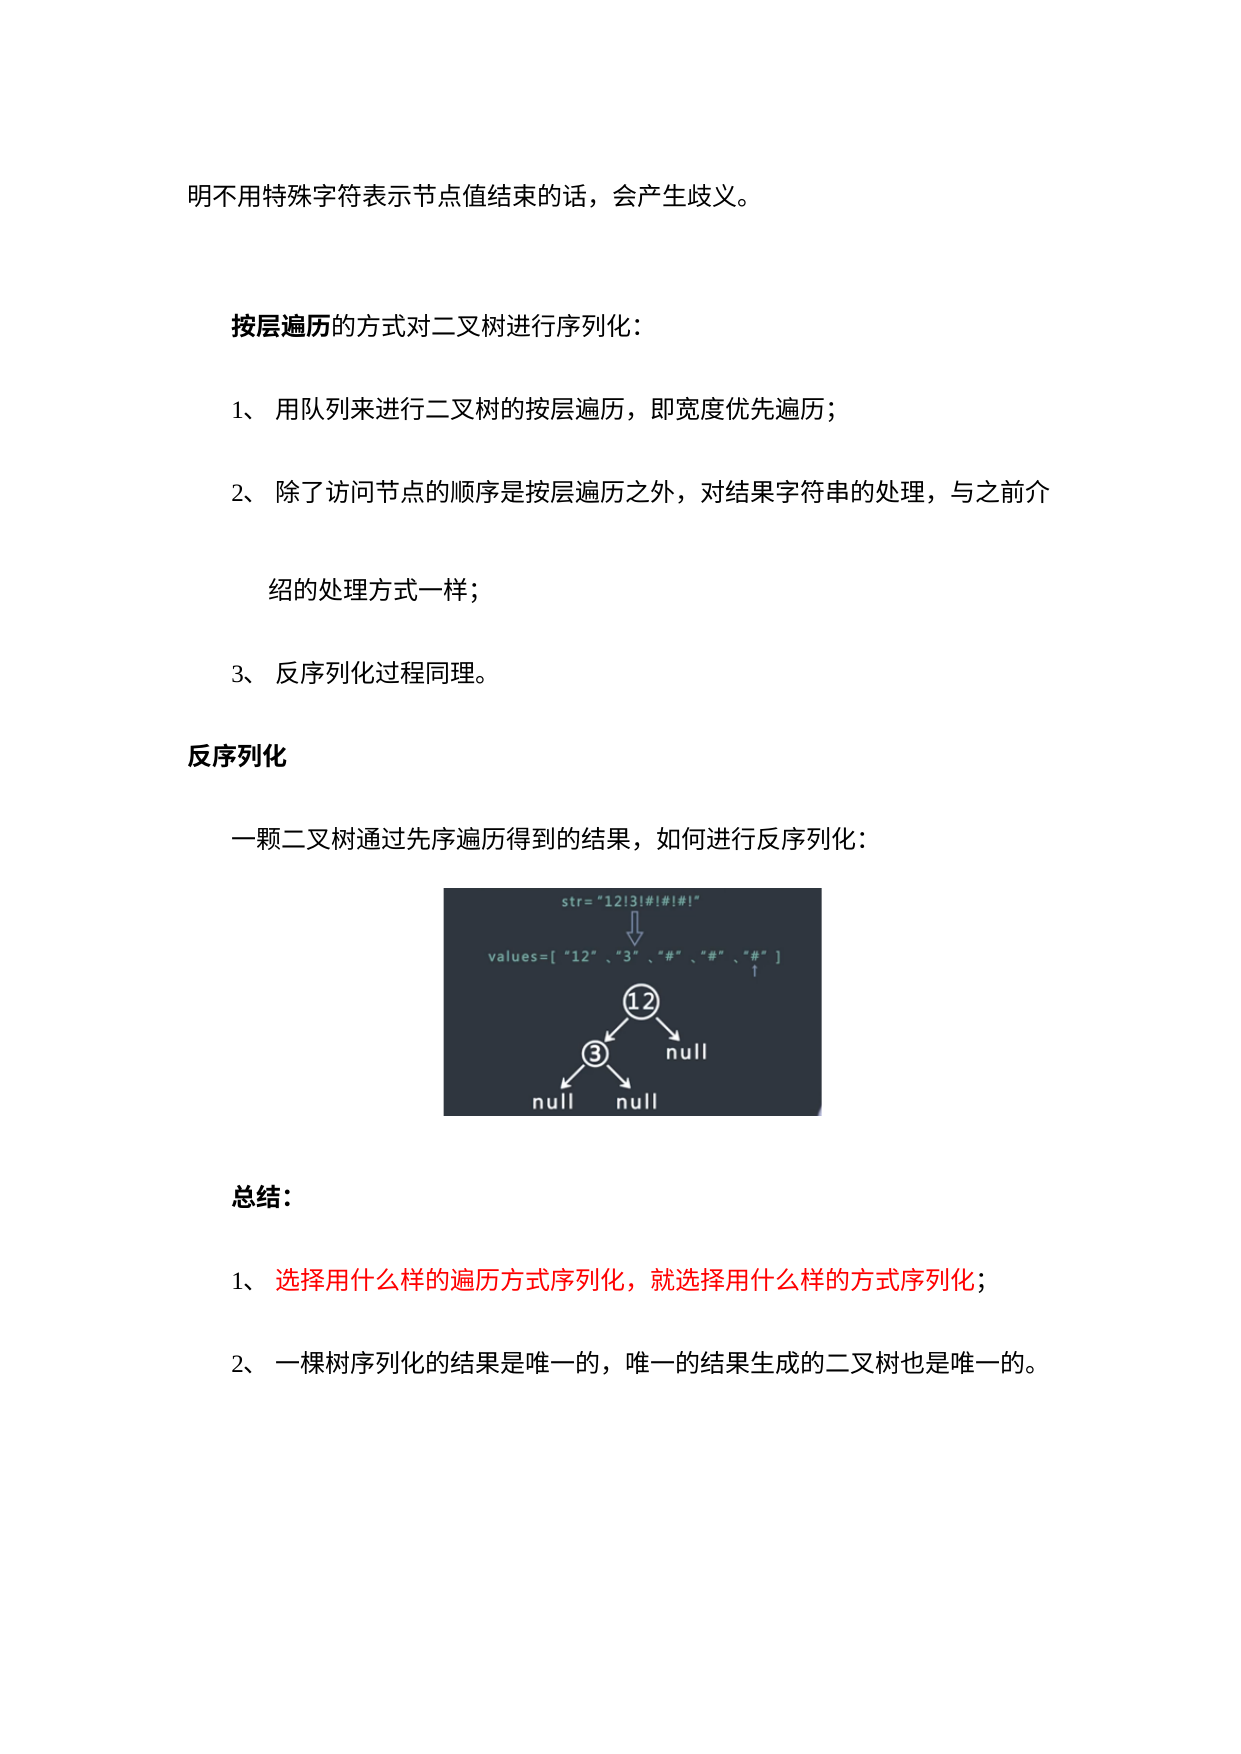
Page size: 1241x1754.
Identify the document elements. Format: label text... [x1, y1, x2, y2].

list 反序列化过程同理。 [231, 639, 1053, 704]
picture [443, 888, 822, 1116]
list 一棵树序列化的结果是唯一的，唯一的结果生成的二叉树也是唯一的。 [231, 1329, 1053, 1394]
list 除了访问节点的顺序是按层遍历之外，对结果字符串的处理，与之前介绍的处理方式一样； [231, 458, 1053, 621]
list 选择用什么样的遍历方式序列化，就选择用什么样的方式序列化； [231, 1246, 1053, 1311]
list 用队列来进行二叉树的按层遍历，即宽度优先遍历； [231, 375, 1053, 440]
text 按层遍历的方式对二叉树进行序列化： [231, 292, 1053, 357]
text 总结： [187, 1163, 1053, 1228]
subtitle 反序列化 [187, 722, 1053, 787]
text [187, 162, 1053, 227]
text 一颗二叉树通过先序遍历得到的结果，如何进行反序列化： [187, 805, 1053, 870]
